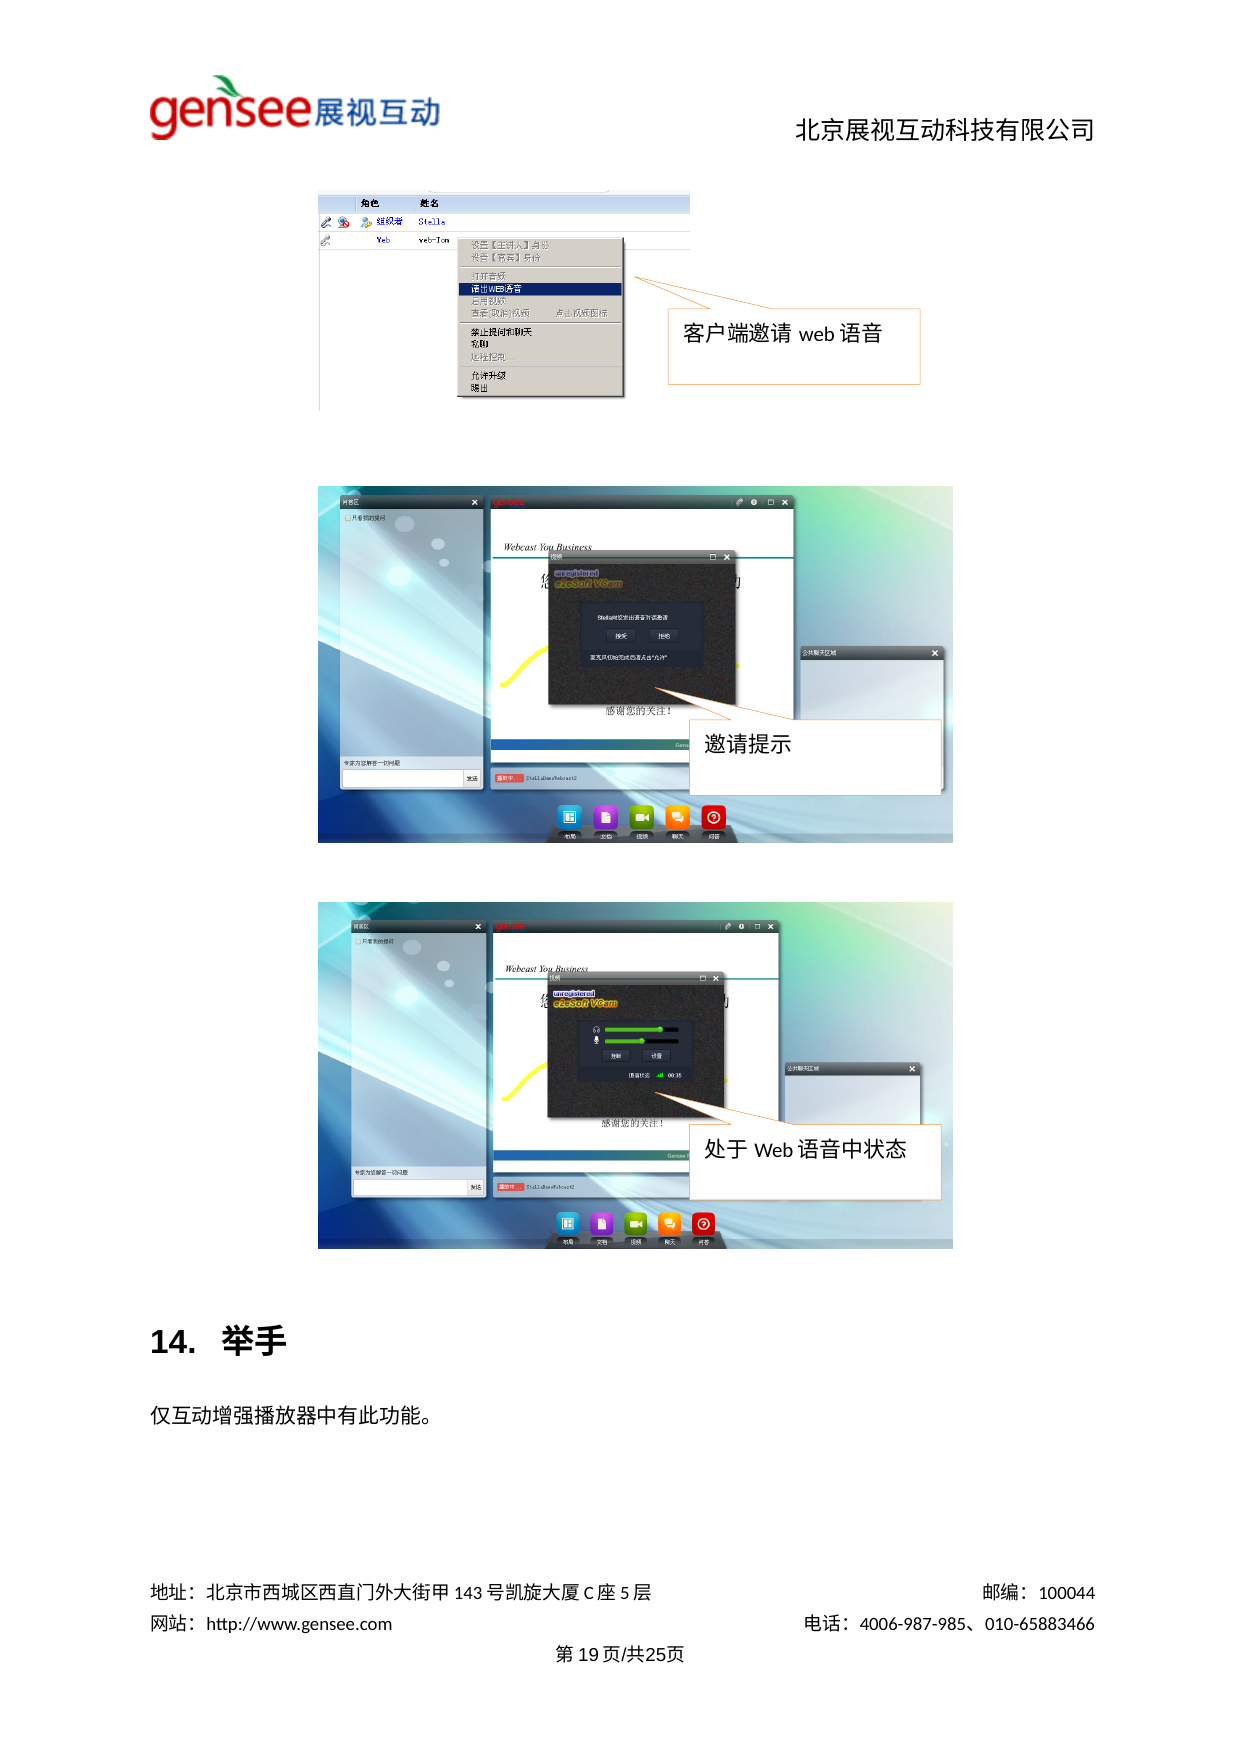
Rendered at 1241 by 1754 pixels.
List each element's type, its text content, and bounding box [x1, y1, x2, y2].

picture [150, 75, 440, 140]
text 仅互动增强播放器中有此功能。 [150, 1399, 1090, 1429]
subtitle 举手 [150, 1314, 1090, 1363]
picture [318, 190, 690, 411]
picture [318, 486, 953, 843]
picture [318, 902, 953, 1249]
